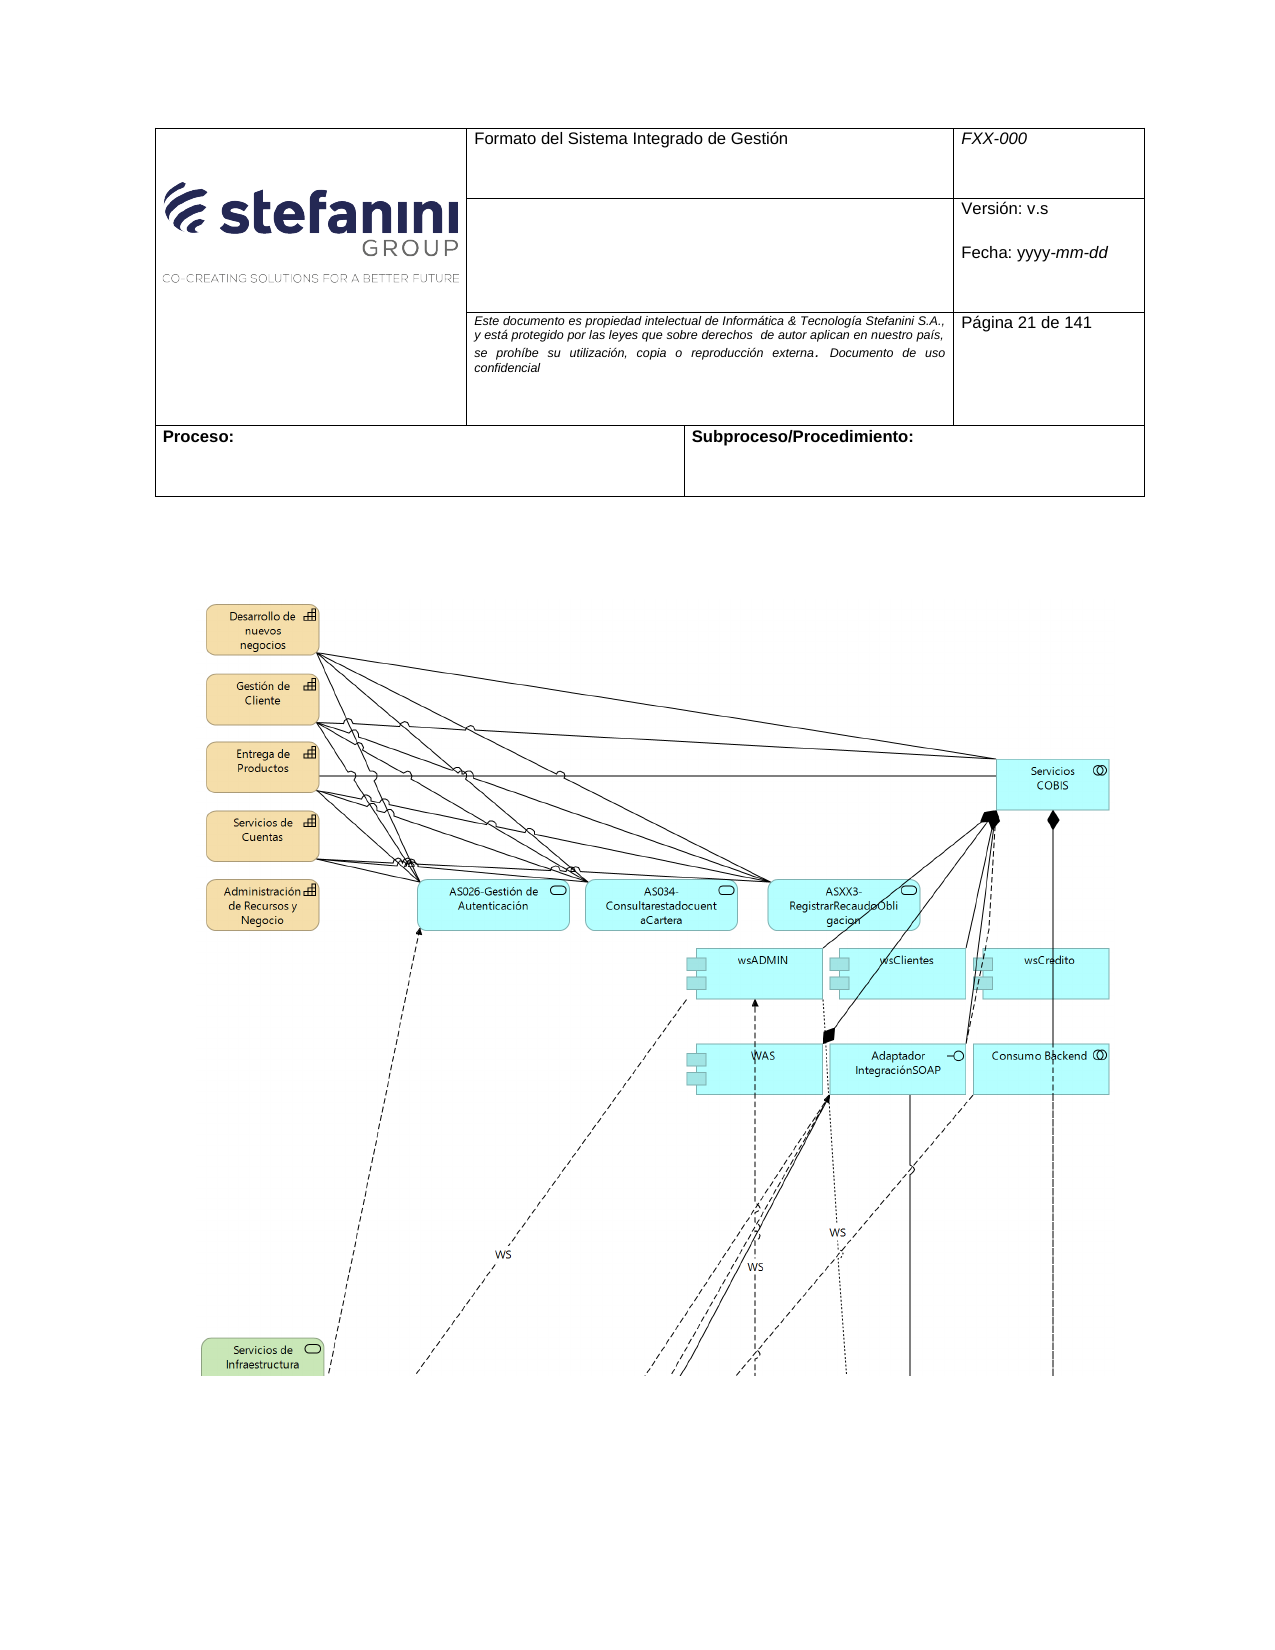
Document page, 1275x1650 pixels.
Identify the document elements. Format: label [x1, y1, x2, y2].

picture [196, 599, 1115, 1376]
picture [162, 182, 460, 286]
